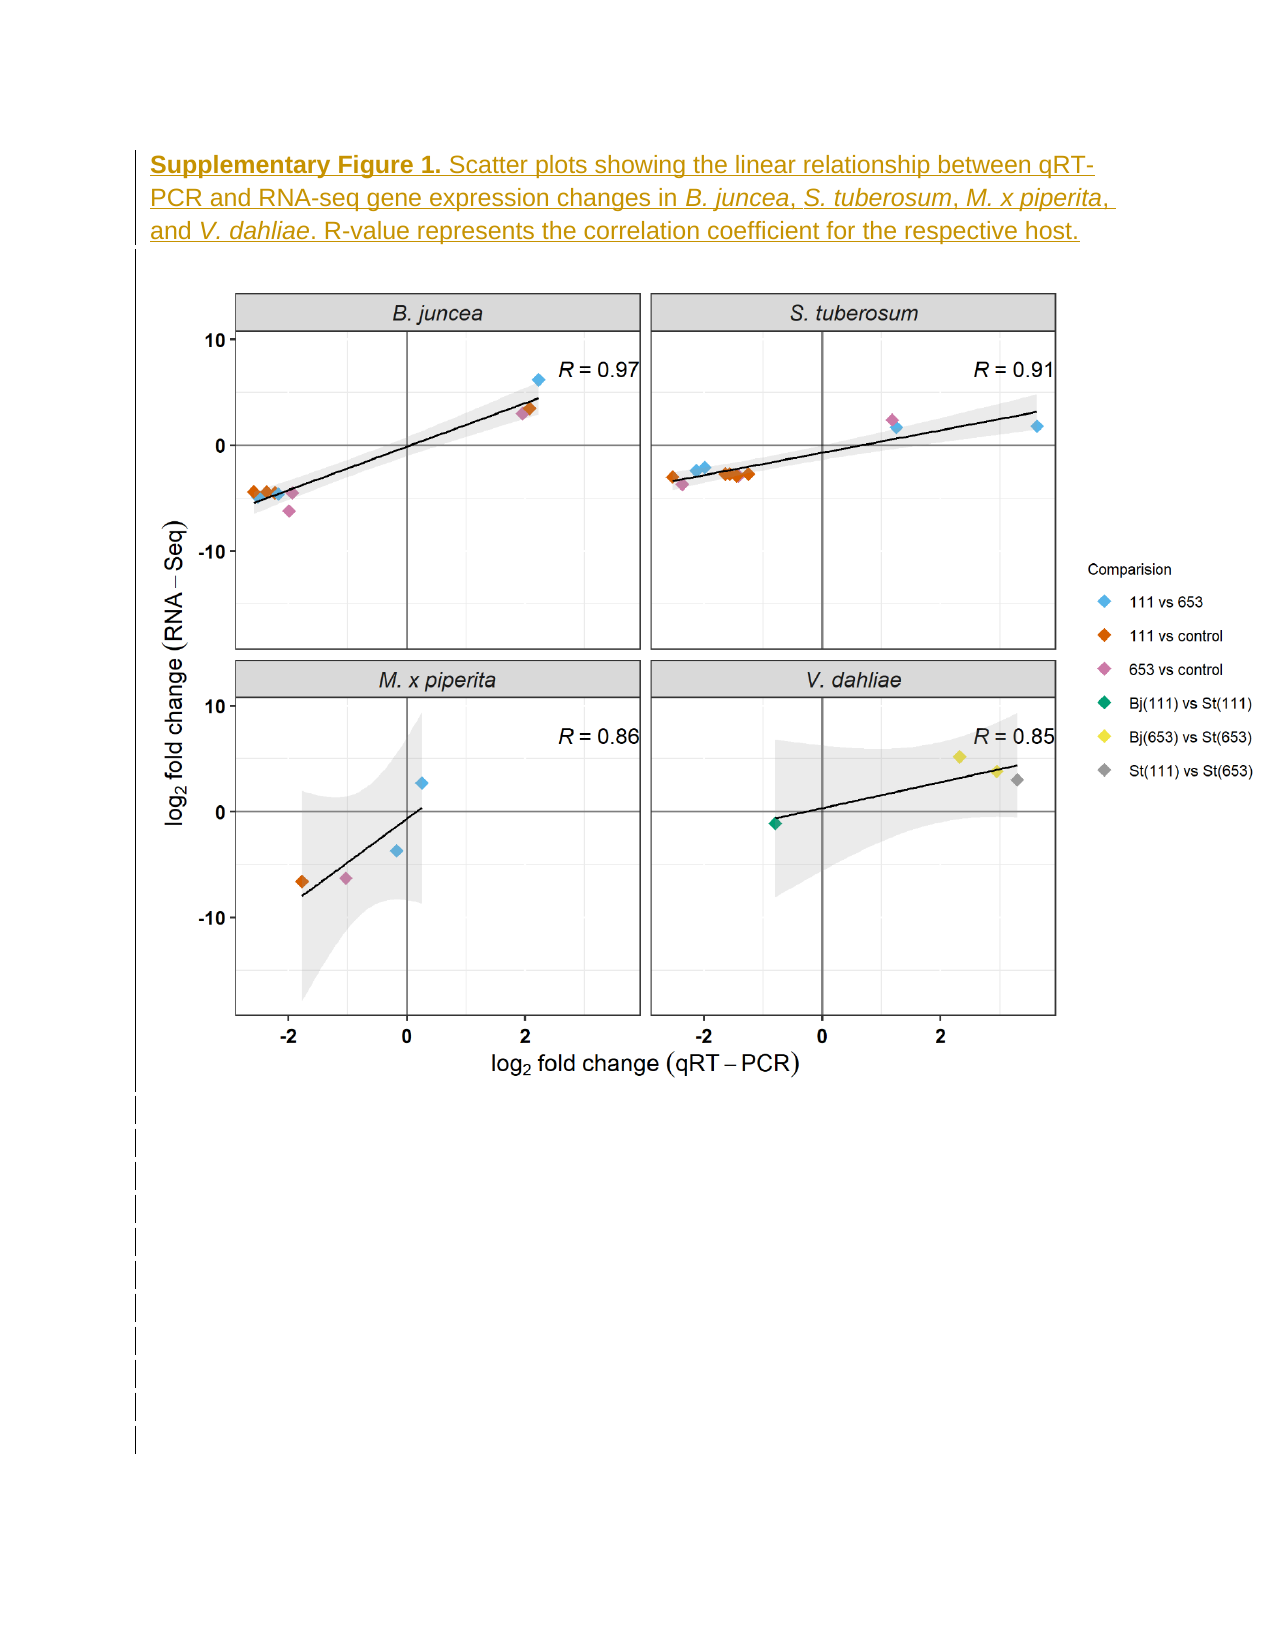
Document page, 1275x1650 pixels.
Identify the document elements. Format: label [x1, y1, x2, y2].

picture [150, 249, 1274, 1092]
